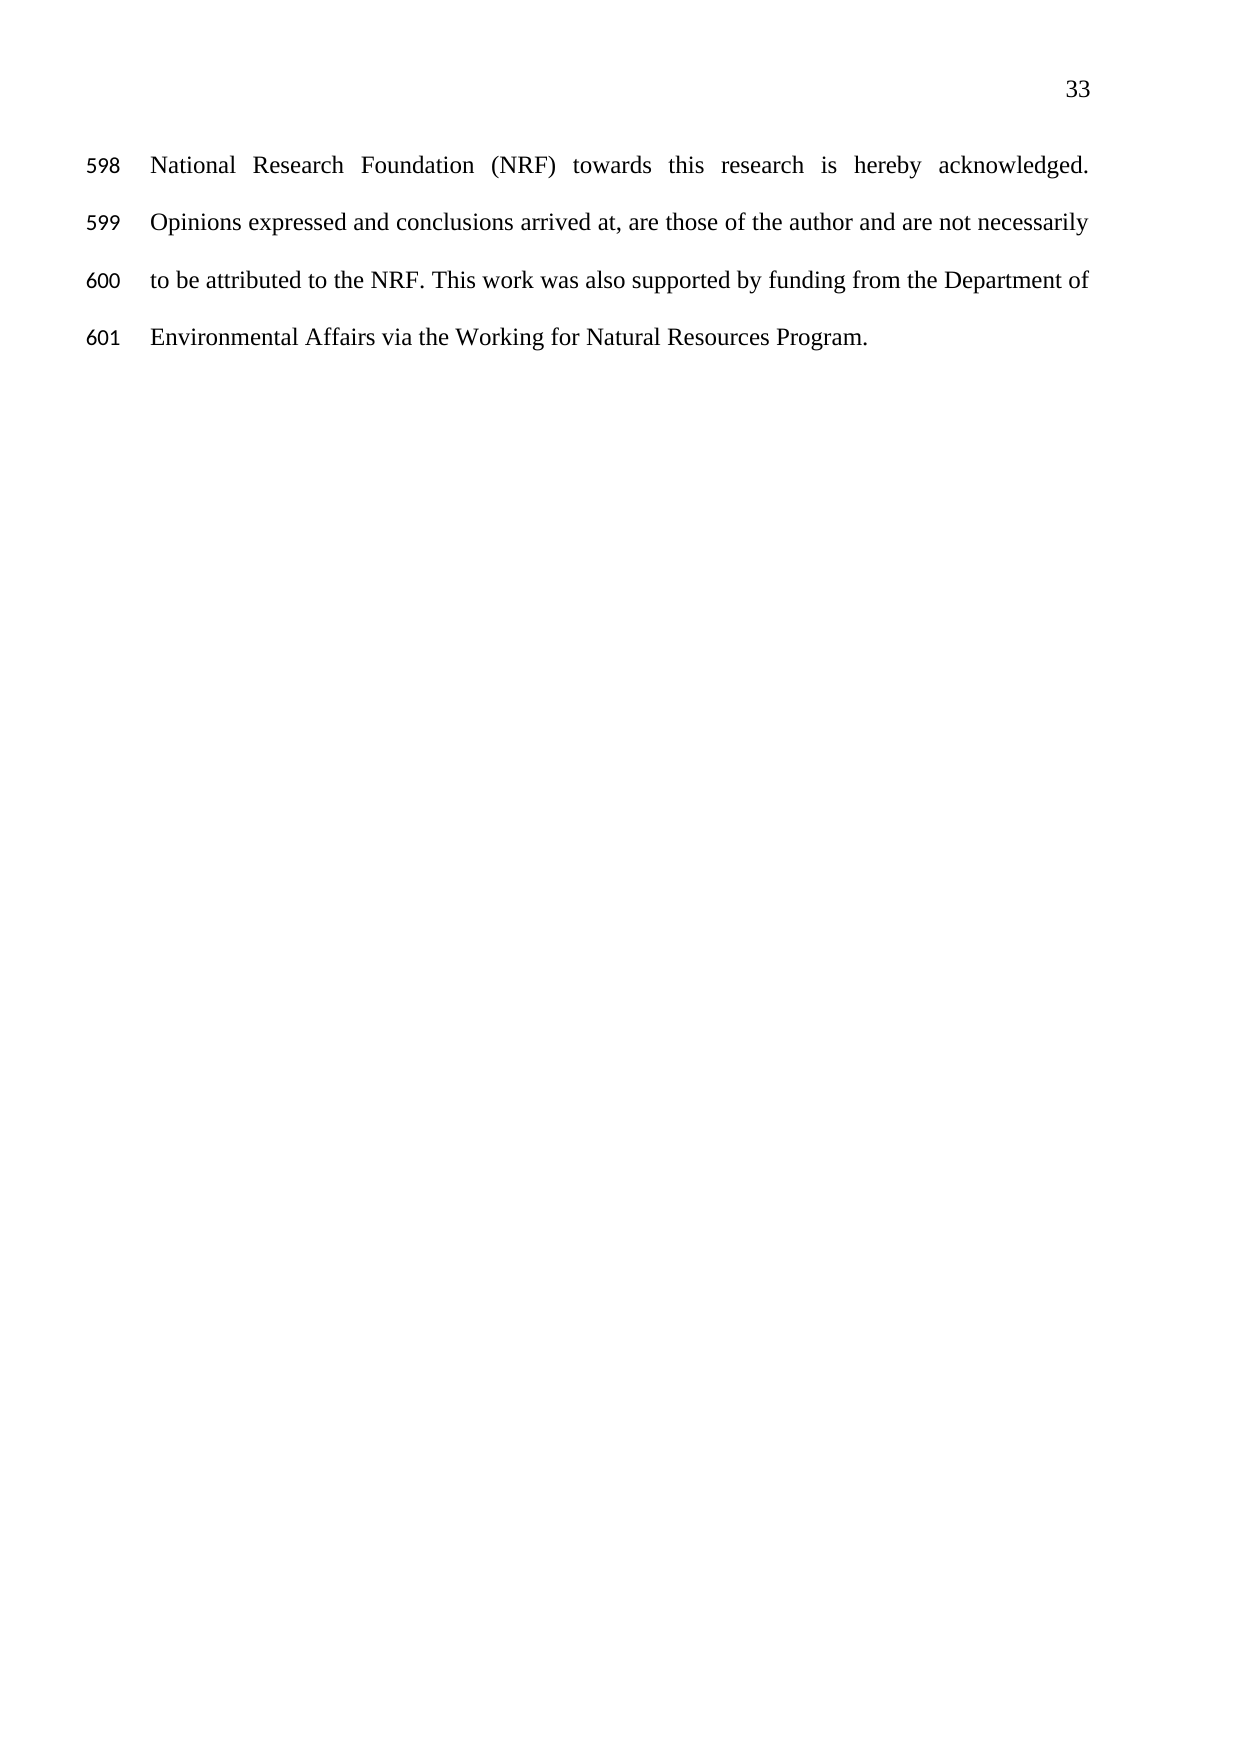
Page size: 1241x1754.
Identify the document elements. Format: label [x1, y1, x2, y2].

text [150, 150, 1090, 351]
